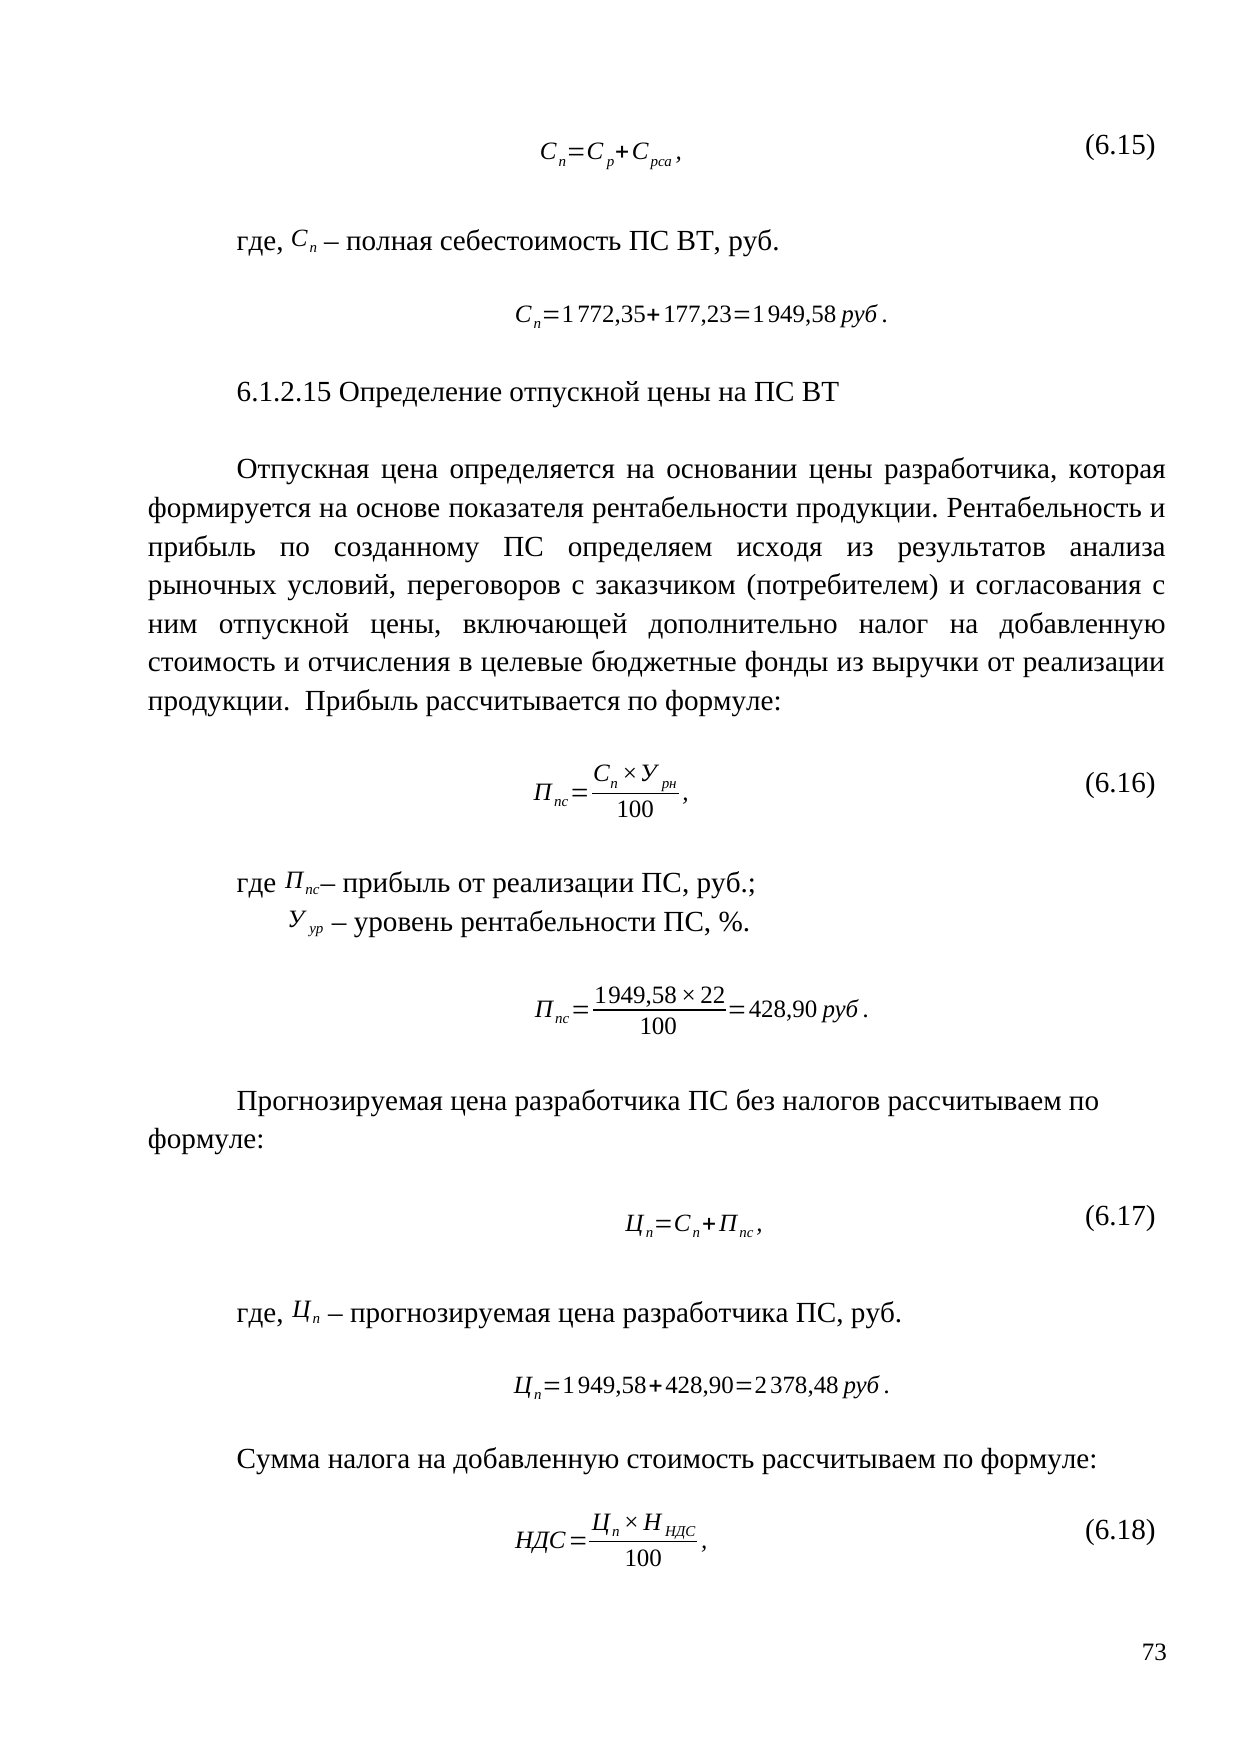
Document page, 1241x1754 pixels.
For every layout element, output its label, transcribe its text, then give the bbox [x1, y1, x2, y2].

text Сумма налога на добавленную стоимость рассчитываем по формуле: [148, 1441, 1167, 1474]
text – уровень рентабельности ПС, %. [148, 904, 1167, 938]
text 6.1.2.15 Определение отпускной цены на ПС ВТ [148, 374, 1167, 408]
text где, – полная себестоимость ПС ВТ, руб. [148, 223, 1167, 257]
table_header (6.18) [985, 1508, 1167, 1571]
table_header [148, 1199, 985, 1256]
table_header [148, 1508, 985, 1571]
table_header [148, 127, 985, 185]
table_header (6.16) [985, 760, 1167, 827]
text где, – прогнозируемая цена разработчика ПС, руб. [148, 1295, 1167, 1328]
table_header (6.15) [985, 127, 1167, 185]
table_header [148, 760, 985, 827]
text где – прибыль от реализации ПС, руб.; [148, 866, 1167, 899]
text Прогнозируемая цена разработчика ПС без налогов рассчитываем по формуле: [148, 1083, 1167, 1155]
table_header (6.17) [985, 1199, 1167, 1256]
text Отпускная цена определяется на основании цены разработчика, которая формируется на основе показателя рентабельности продукции. Рентабельность и прибыль по созданному ПС определяем исходя из результатов анализа рыночных условий, переговоров с заказчиком (потребителем) и согласования с ним отпускной цены, включающей дополнительно налог на добавленную стоимость и отчисления в целевые бюджетные фонды из выручки от реализации продукции. Прибыль рассчитывается по формуле: [148, 452, 1167, 716]
